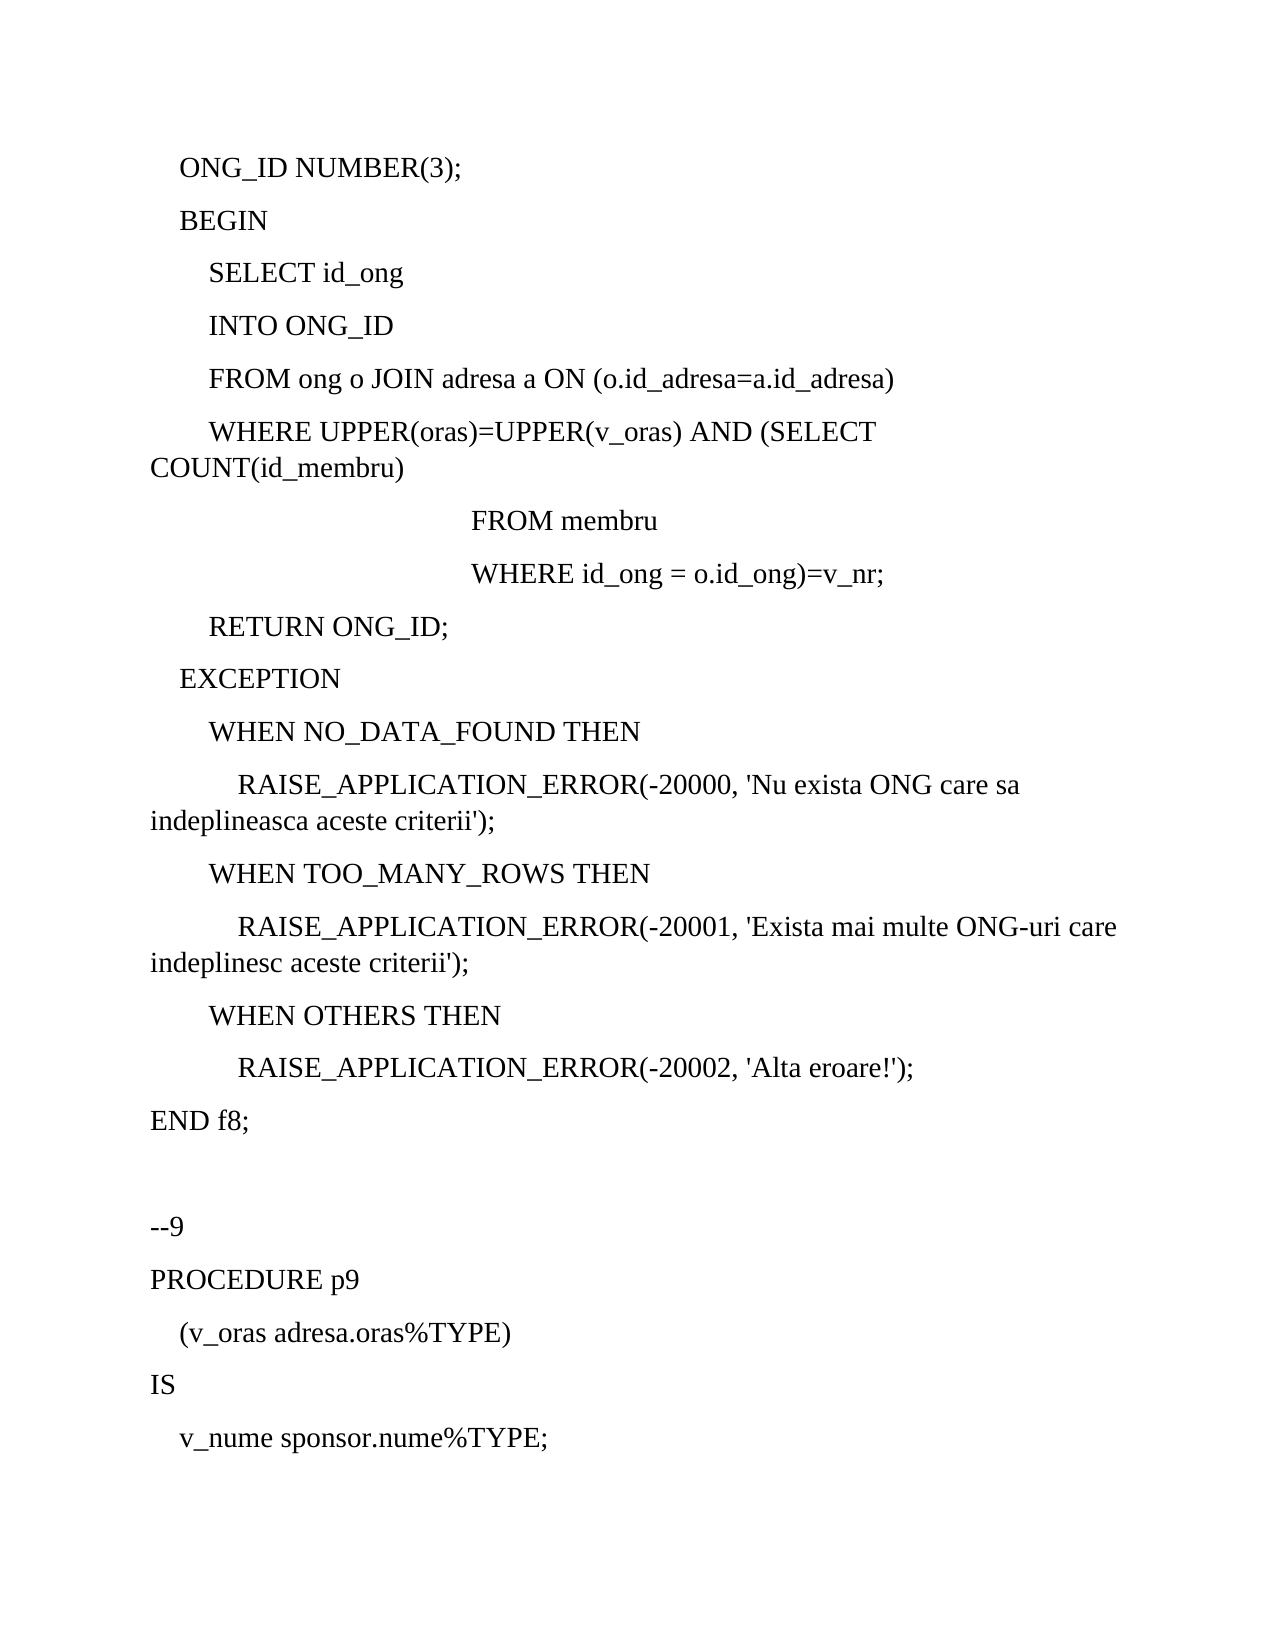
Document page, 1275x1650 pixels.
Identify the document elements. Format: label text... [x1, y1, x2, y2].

text INTO ONG_ID [150, 308, 1125, 342]
text IS [150, 1367, 1125, 1401]
text PROCEDURE p9 [150, 1262, 1125, 1295]
text WHERE UPPER(oras)=UPPER(v_oras) AND (SELECT COUNT(id_membru) [150, 414, 1125, 484]
text RAISE_APPLICATION_ERROR(-20001, 'Exista mai multe ONG-uri care indeplinesc aceste criterii'); [150, 909, 1125, 978]
text (v_oras adresa.oras%TYPE) [150, 1315, 1125, 1348]
text WHEN NO_DATA_FOUND THEN [150, 714, 1125, 748]
text ONG_ID NUMBER(3); [150, 150, 1125, 183]
text BEGIN [150, 203, 1125, 236]
text EXCEPTION [150, 661, 1125, 695]
text WHEN OTHERS THEN [150, 998, 1125, 1031]
text RAISE_APPLICATION_ERROR(-20002, 'Alta eroare!'); [150, 1051, 1125, 1084]
text v_nume sponsor.nume%TYPE; [150, 1420, 1125, 1454]
text --9 [150, 1209, 1125, 1243]
text WHERE id_ong = o.id_ong)=v_nr; [150, 556, 1125, 589]
text RETURN ONG_ID; [150, 609, 1125, 642]
text RAISE_APPLICATION_ERROR(-20000, 'Nu exista ONG care sa indeplineasca aceste criterii'); [150, 767, 1125, 837]
text FROM ong o JOIN adresa a ON (o.id_adresa=a.id_adresa) [150, 361, 1125, 395]
text SELECT id_ong [150, 256, 1125, 289]
text WHEN TOO_MANY_ROWS THEN [150, 856, 1125, 889]
text FROM membru [150, 503, 1125, 537]
text END f8; [150, 1103, 1125, 1137]
